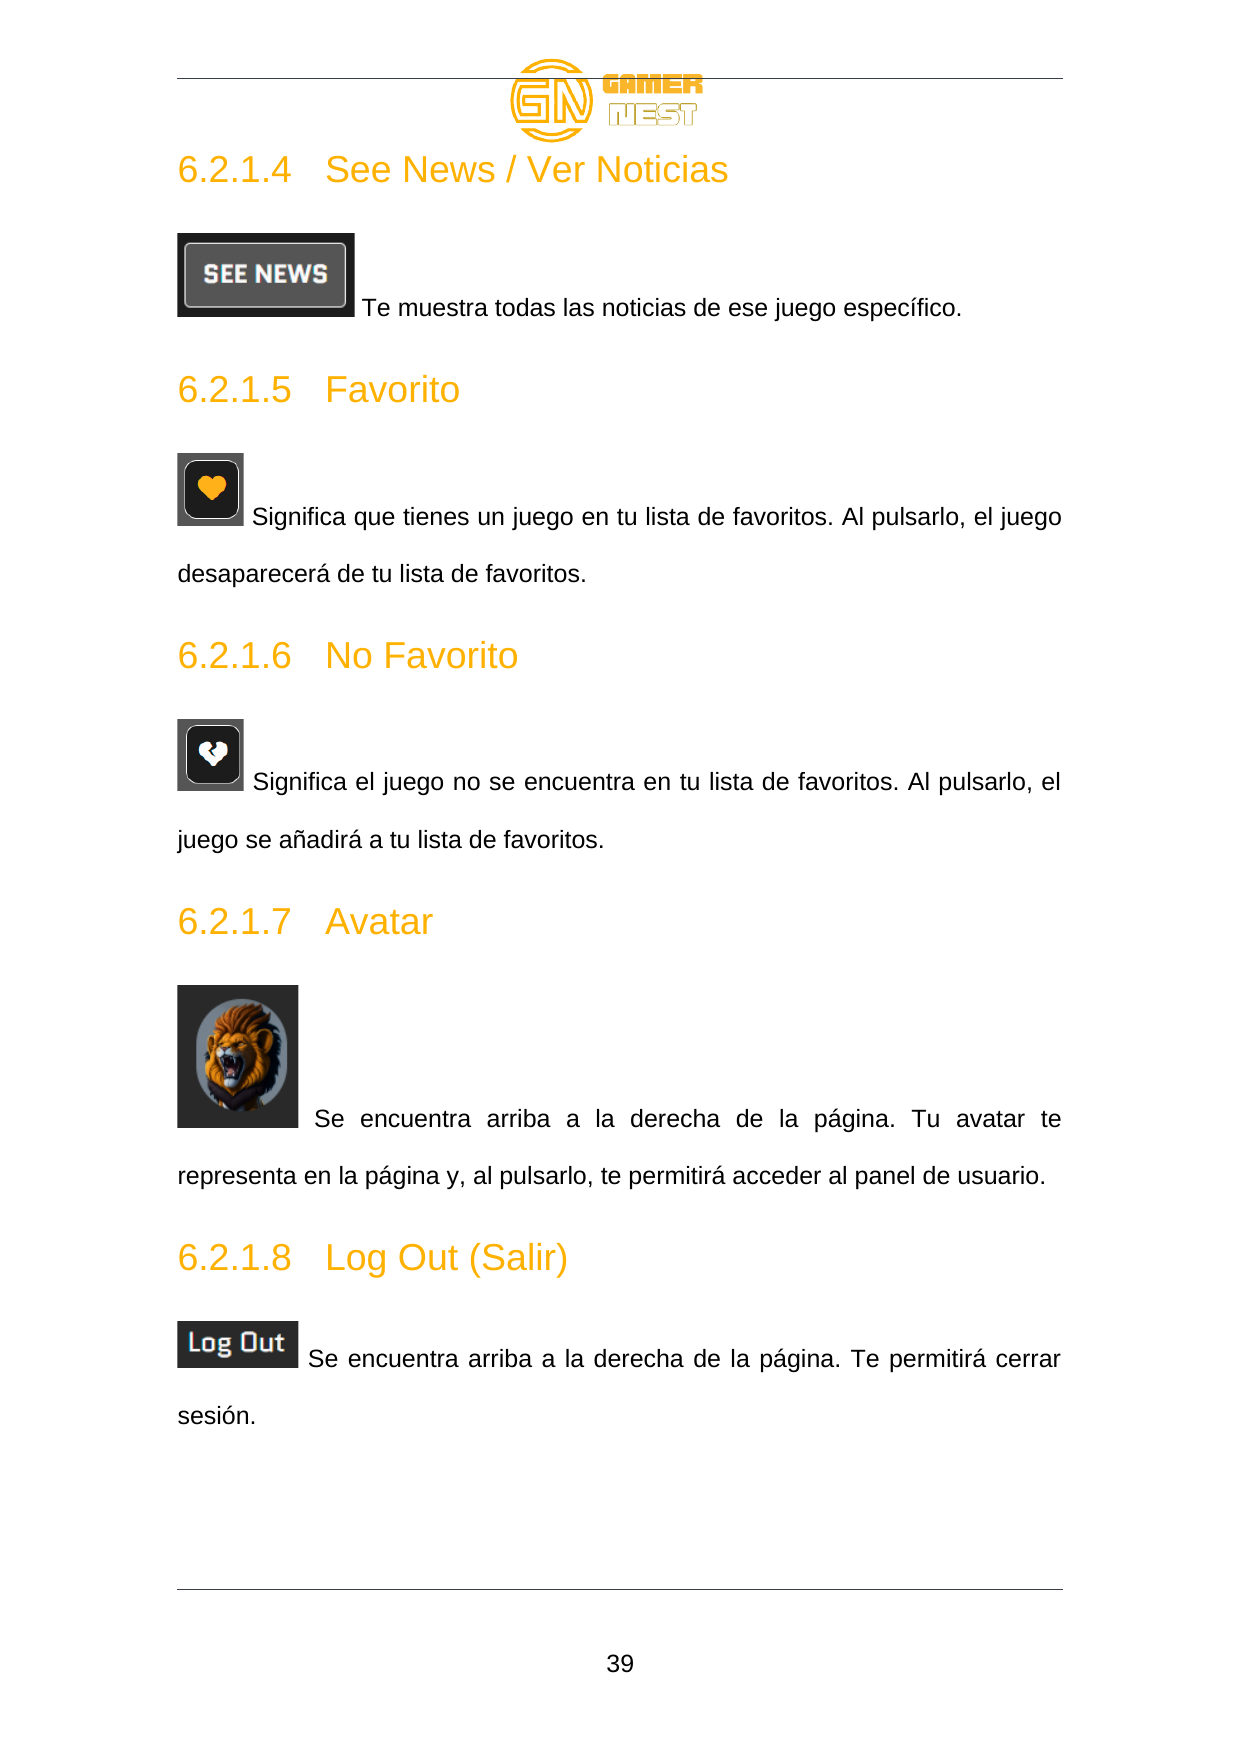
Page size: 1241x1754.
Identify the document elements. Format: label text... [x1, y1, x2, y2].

picture [177, 233, 355, 317]
subtitle Avatar [177, 899, 1063, 942]
text Se encuentra arriba a la derecha de la página. Tu avatar te representa en la página y, al pulsarlo, te permitirá acceder al panel de usuario. [177, 985, 1063, 1190]
picture [177, 719, 244, 791]
text Se encuentra arriba a la derecha de la página. Te permitirá cerrar sesión. [177, 1322, 1063, 1430]
text Significa el juego no se encuentra en tu lista de favoritos. Al pulsarlo, el juego se añadirá a tu lista de favoritos. [177, 719, 1063, 853]
picture [501, 53, 739, 78]
subtitle No Favorito [177, 633, 1063, 676]
subtitle Favorito [177, 368, 1063, 411]
text Te muestra todas las noticias de ese juego específico. [177, 234, 1063, 322]
subtitle See News / Ver Noticias [177, 148, 1063, 191]
picture [501, 79, 739, 146]
subtitle Log Out (Salir) [177, 1236, 1063, 1279]
picture [177, 985, 299, 1128]
picture [177, 1321, 299, 1368]
picture [177, 453, 244, 526]
text Significa que tienes un juego en tu lista de favoritos. Al pulsarlo, el juego desaparecerá de tu lista de favoritos. [177, 454, 1063, 588]
